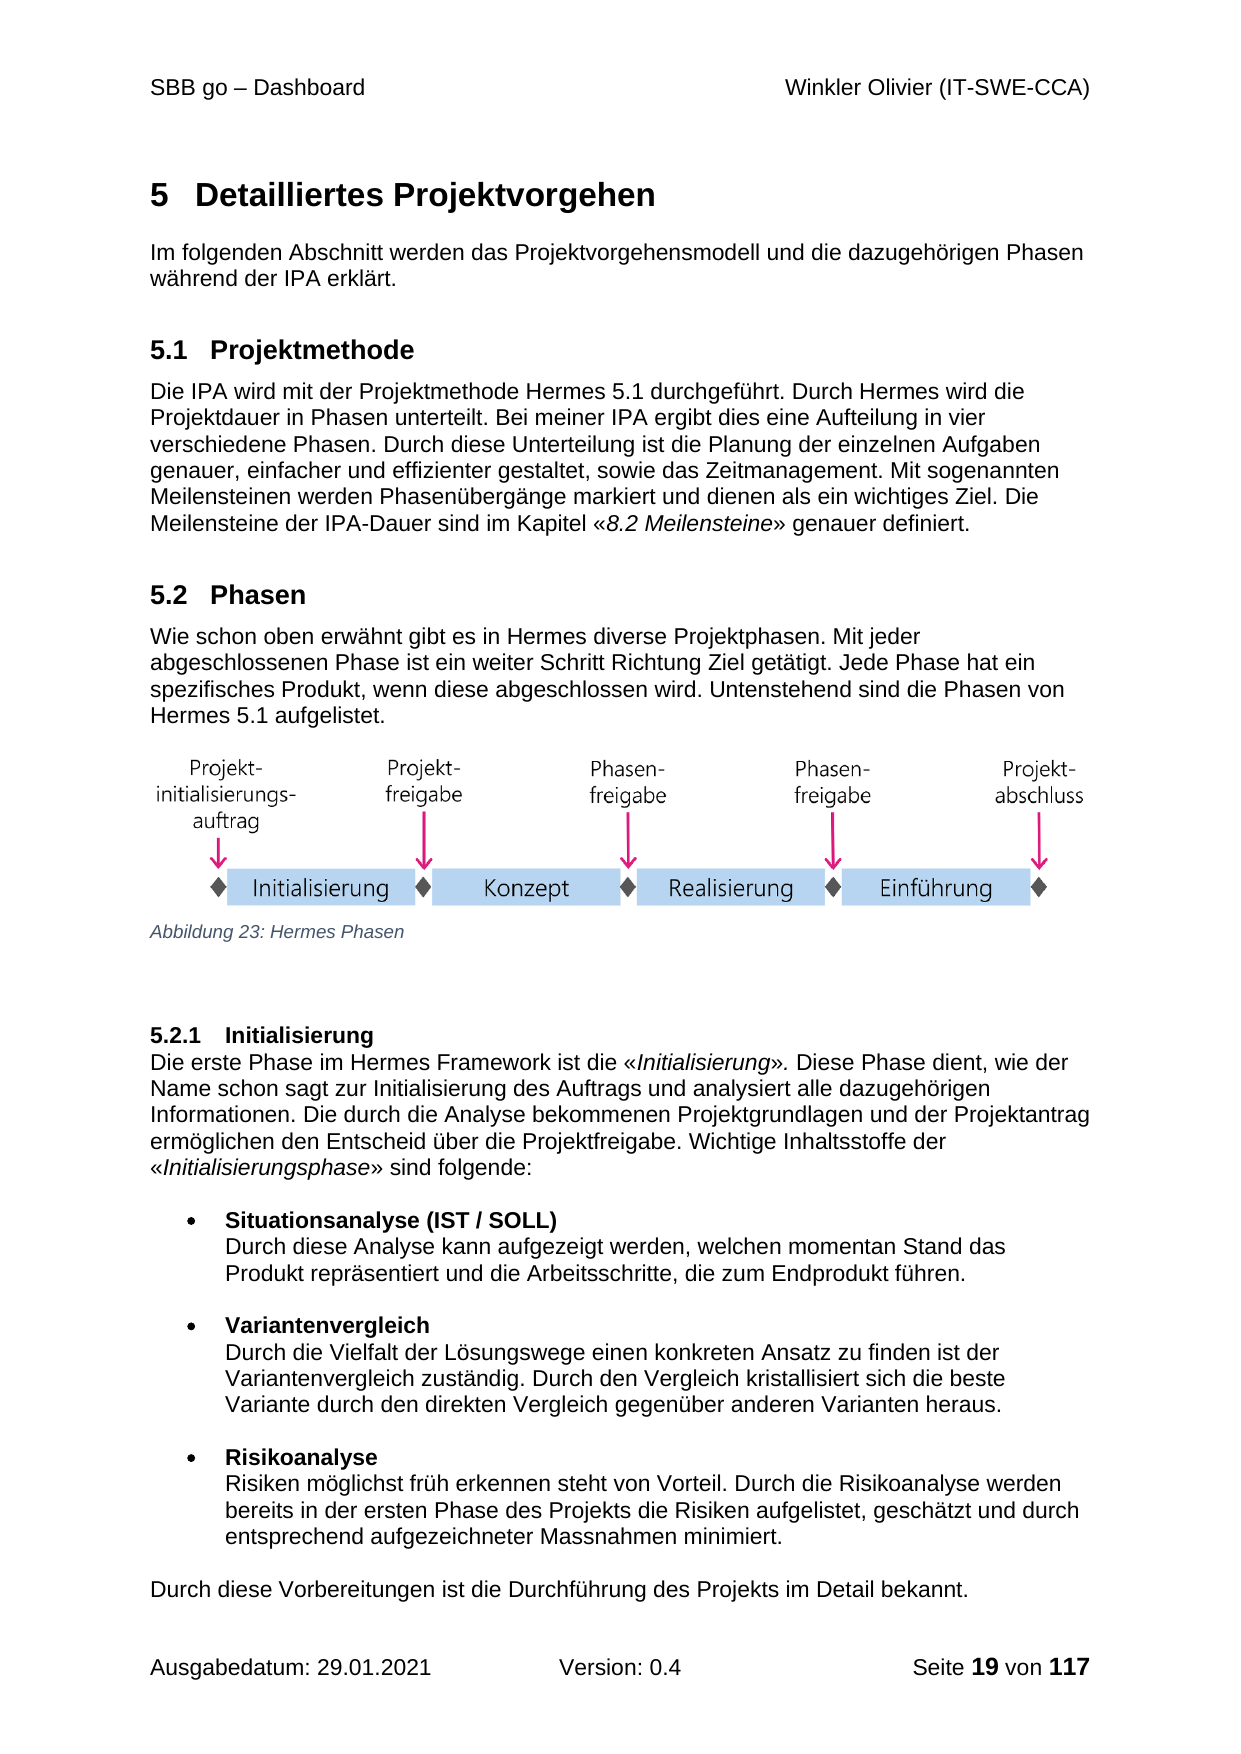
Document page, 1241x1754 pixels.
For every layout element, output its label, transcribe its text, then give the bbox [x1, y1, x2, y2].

list Risikoanalyse [187, 1444, 1090, 1470]
list Durch die Vielfalt der Lösungswege einen konkreten Ansatz zu finden ist der Variantenvergleich zuständig. Durch den Vergleich kristallisiert sich die beste Variante durch den direkten Vergleich gegenüber anderen Varianten heraus. [225, 1338, 1090, 1418]
list Durch diese Analyse kann aufgezeigt werden, welchen momentan Stand das Produkt repräsentiert und die Arbeitsschritte, die zum Endprodukt führen. [225, 1233, 1090, 1286]
subtitle Phasen [150, 579, 1090, 610]
list Situationsanalyse (IST / SOLL) [187, 1207, 1090, 1233]
picture [150, 753, 1087, 910]
list Variantenvergleich [187, 1312, 1090, 1338]
subtitle Projektmethode [150, 334, 1090, 365]
list Risiken möglichst früh erkennen steht von Vorteil. Durch die Risikoanalyse werden bereits in der ersten Phase des Projekts die Risiken aufgelistet, geschätzt und durch entsprechend aufgezeichneter Massnahmen minimiert. [225, 1470, 1090, 1549]
text Im folgenden Abschnitt werden das Projektvorgehensmodell und die dazugehörigen Phasen während der IPA erklärt. [150, 238, 1090, 291]
subtitle Initialisierung [150, 1022, 1090, 1049]
text Die IPA wird mit der Projektmethode Hermes 5.1 durchgeführt. Durch Hermes wird die Projektdauer in Phasen unterteilt. Bei meiner IPA ergibt dies eine Aufteilung in vier verschiedene Phasen. Durch diese Unterteilung ist die Planung der einzelnen Aufgaben genauer, einfacher und effizienter gestaltet, sowie das Zeitmanagement. Mit sogenannten Meilensteinen werden Phasenübergänge markiert und dienen als ein wichtiges Ziel. Die Meilensteine der IPA-Dauer sind im Kapitel «8.2 Meilensteine» genauer definiert. [150, 378, 1090, 536]
text Durch diese Vorbereitungen ist die Durchführung des Projekts im Detail bekannt. [150, 1576, 1090, 1602]
text Wie schon oben erwähnt gibt es in Hermes diverse Projektphasen. Mit jeder abgeschlossenen Phase ist ein weiter Schritt Richtung Ziel getätigt. Jede Phase hat ein spezifisches Produkt, wenn diese abgeschlossen wird. Untenstehend sind die Phasen von Hermes 5.1 aufgelistet. [150, 623, 1090, 728]
subtitle Detailliertes Projektvorgehen [150, 175, 1090, 213]
text Die erste Phase im Hermes Framework ist die «Initialisierung». Diese Phase dient, wie der Name schon sagt zur Initialisierung des Auftrags und analysiert alle dazugehörigen Informationen. Die durch die Analyse bekommenen Projektgrundlagen und der Projektantrag ermöglichen den Entscheid über die Projektfreigabe. Wichtige Inhaltsstoffe der «Initialisierungsphase» sind folgende: [150, 1049, 1090, 1180]
